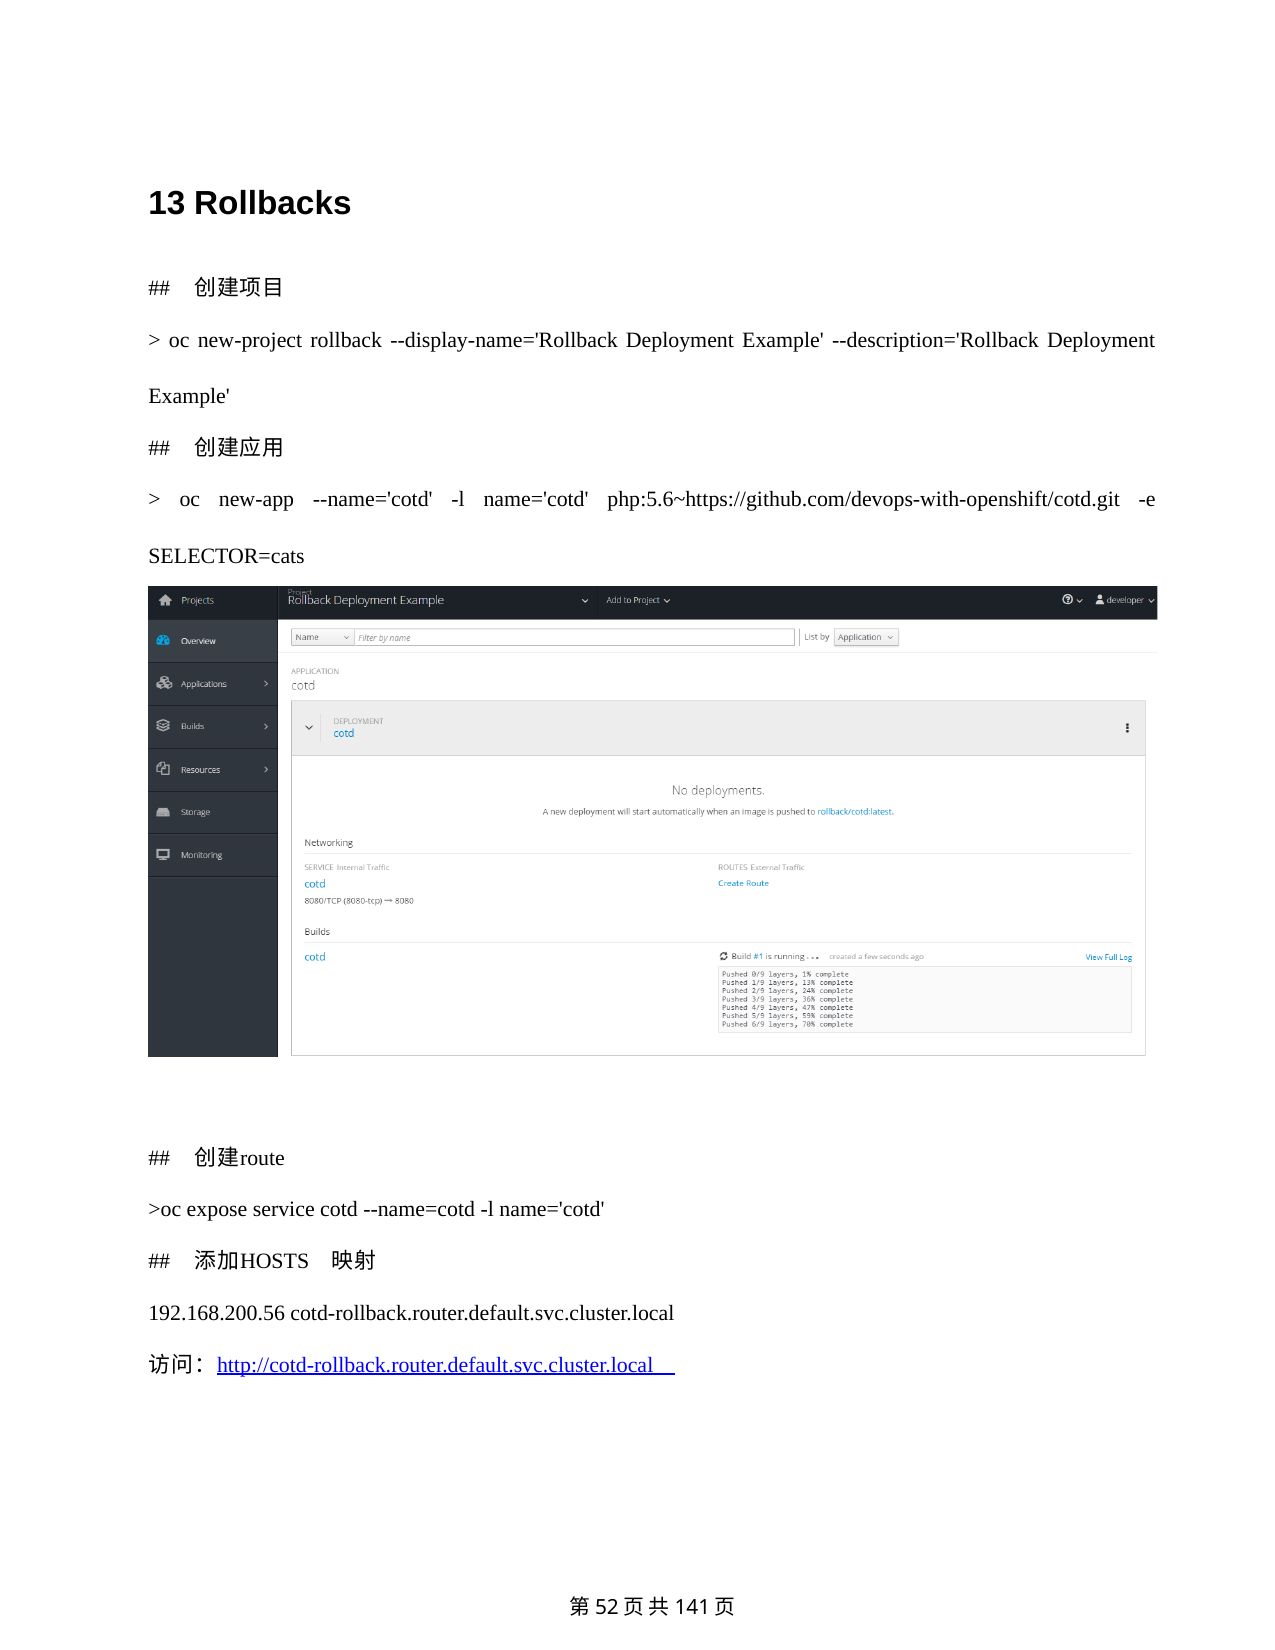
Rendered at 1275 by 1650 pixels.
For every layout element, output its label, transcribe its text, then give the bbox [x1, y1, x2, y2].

text ## 创建应用 [148, 427, 1156, 464]
text 192.168.200.56 cotd-rollback.router.default.svc.cluster.local [148, 1294, 1156, 1331]
text ## 添加HOSTS映射 [148, 1240, 1156, 1278]
text 访问：http://cotd-rollback.router.default.svc.cluster.local [148, 1344, 1156, 1381]
picture [148, 586, 1158, 1057]
text ## 创建项目 [148, 267, 1156, 305]
text ## 创建route [148, 1137, 1156, 1174]
text > oc new-project rollback --display-name='Rollback Deployment Example' --description='Rollback Deployment Example' [148, 321, 1156, 414]
text >oc expose service cotd --name=cotd -l name='cotd' [148, 1190, 1156, 1228]
subtitle Rollbacks [148, 165, 1156, 240]
text > oc new-app --name='cotd' -l name='cotd' php:5.6~https://github.com/devops-with-openshift/cotd.git -e SELECTOR=cats [148, 480, 1156, 574]
